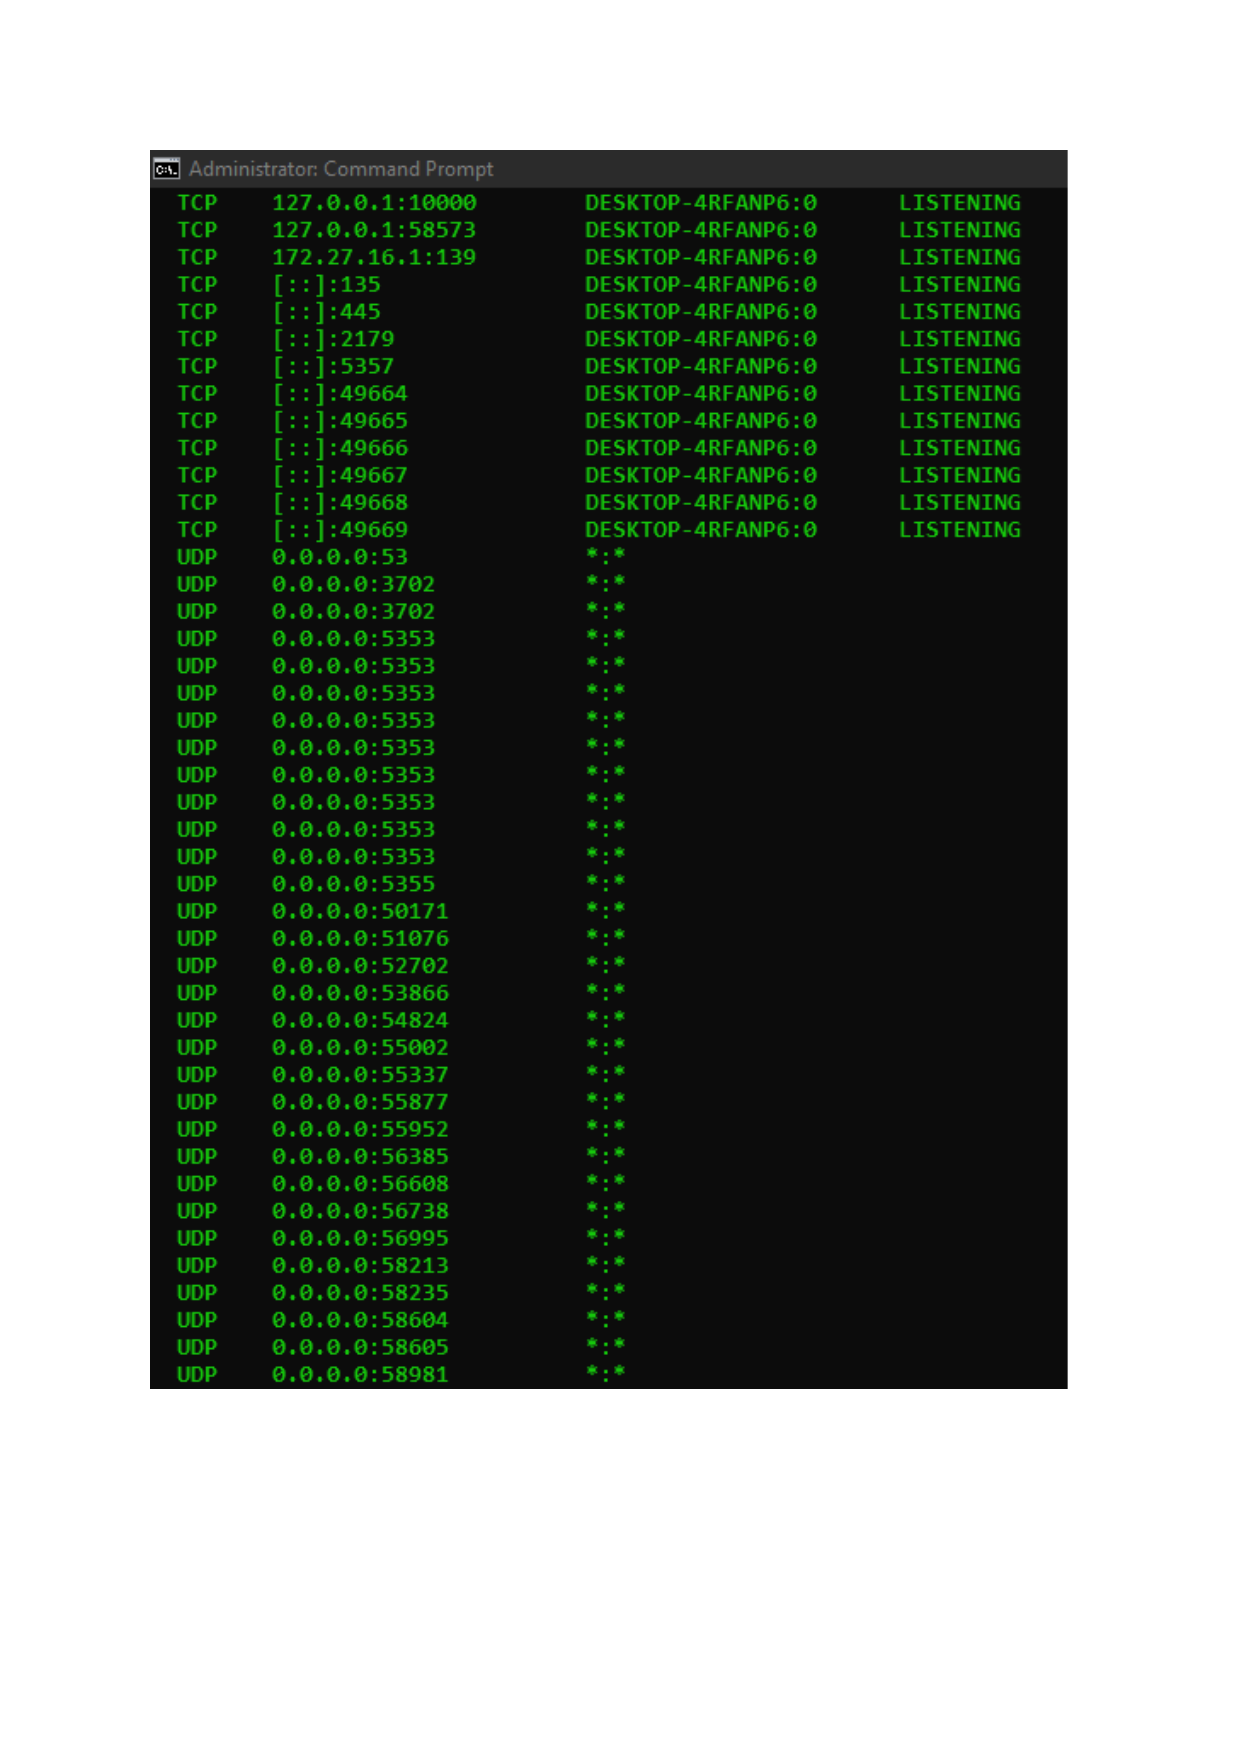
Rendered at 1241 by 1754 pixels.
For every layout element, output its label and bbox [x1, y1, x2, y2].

picture [150, 150, 1068, 1389]
